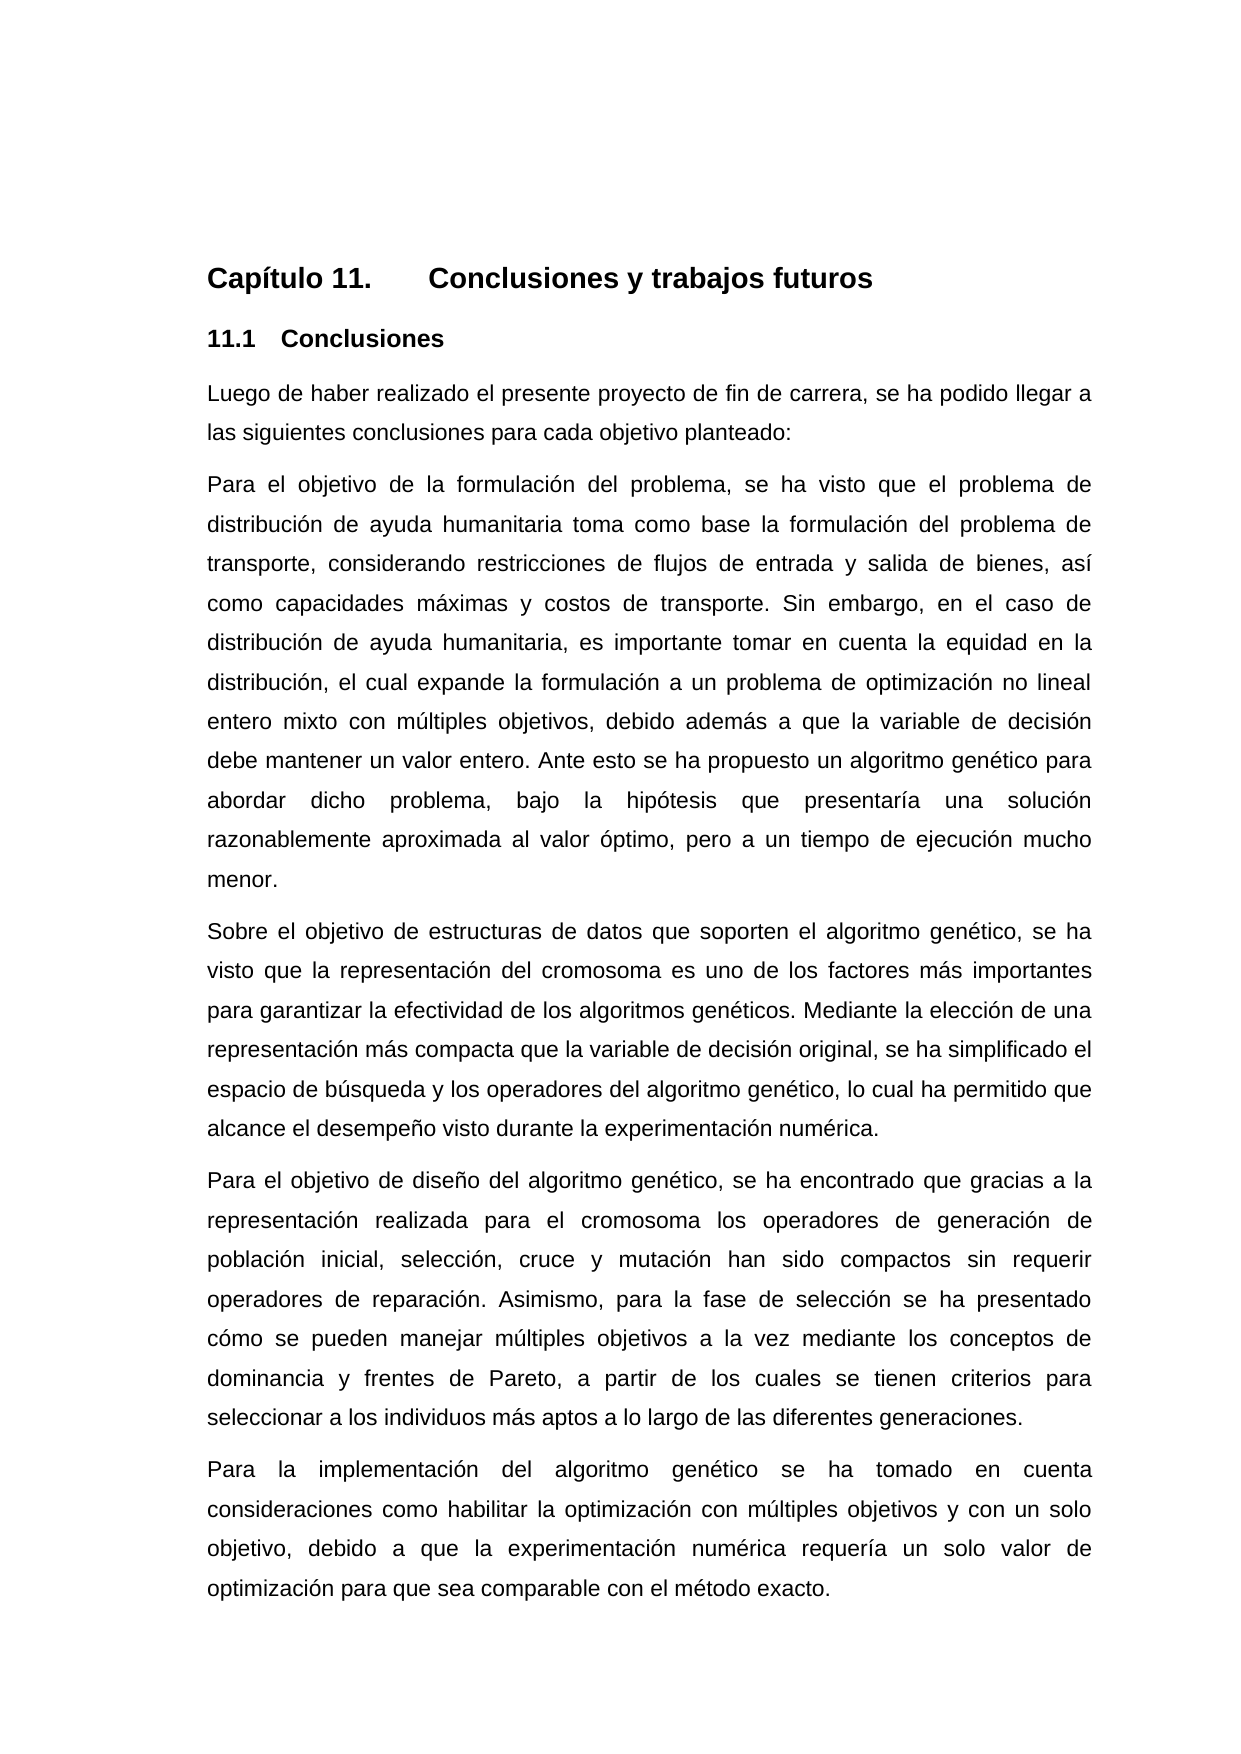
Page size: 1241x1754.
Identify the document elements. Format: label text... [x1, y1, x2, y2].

subtitle Conclusiones y trabajos futuros [207, 261, 1092, 295]
text Luego de haber realizado el presente proyecto de fin de carrera, se ha podido llegar a las siguientes conclusiones para cada objetivo planteado: [207, 380, 1092, 446]
text Sobre el objetivo de estructuras de datos que soporten el algoritmo genético, se ha visto que la representación del cromosoma es uno de los factores más importantes para garantizar la efectividad de los algoritmos genéticos. Mediante la elección de una representación más compacta que la variable de decisión original, se ha simplificado el espacio de búsqueda y los operadores del algoritmo genético, lo cual ha permitido que alcance el desempeño visto durante la experimentación numérica. [207, 918, 1092, 1142]
text Para la implementación del algoritmo genético se ha tomado en cuenta consideraciones como habilitar la optimización con múltiples objetivos y con un solo objetivo, debido a que la experimentación numérica requería un solo valor de optimización para que sea comparable con el método exacto. [207, 1456, 1092, 1601]
text Para el objetivo de diseño del algoritmo genético, se ha encontrado que gracias a la representación realizada para el cromosoma los operadores de generación de población inicial, selección, cruce y mutación han sido compactos sin requerir operadores de reparación. Asimismo, para la fase de selección se ha presentado cómo se pueden manejar múltiples objetivos a la vez mediante los conceptos de dominancia y frentes de Pareto, a partir de los cuales se tienen criterios para seleccionar a los individuos más aptos a lo largo de las diferentes generaciones. [207, 1167, 1092, 1431]
text Para el objetivo de la formulación del problema, se ha visto que el problema de distribución de ayuda humanitaria toma como base la formulación del problema de transporte, considerando restricciones de flujos de entrada y salida de bienes, así como capacidades máximas y costos de transporte. Sin embargo, en el caso de distribución de ayuda humanitaria, es importante tomar en cuenta la equidad en la distribución, el cual expande la formulación a un problema de optimización no lineal entero mixto con múltiples objetivos, debido además a que la variable de decisión debe mantener un valor entero. Ante esto se ha propuesto un algoritmo genético para abordar dicho problema, bajo la hipótesis que presentaría una solución razonablemente aproximada al valor óptimo, pero a un tiempo de ejecución mucho menor. [207, 471, 1092, 892]
subtitle Conclusiones [207, 324, 1092, 353]
